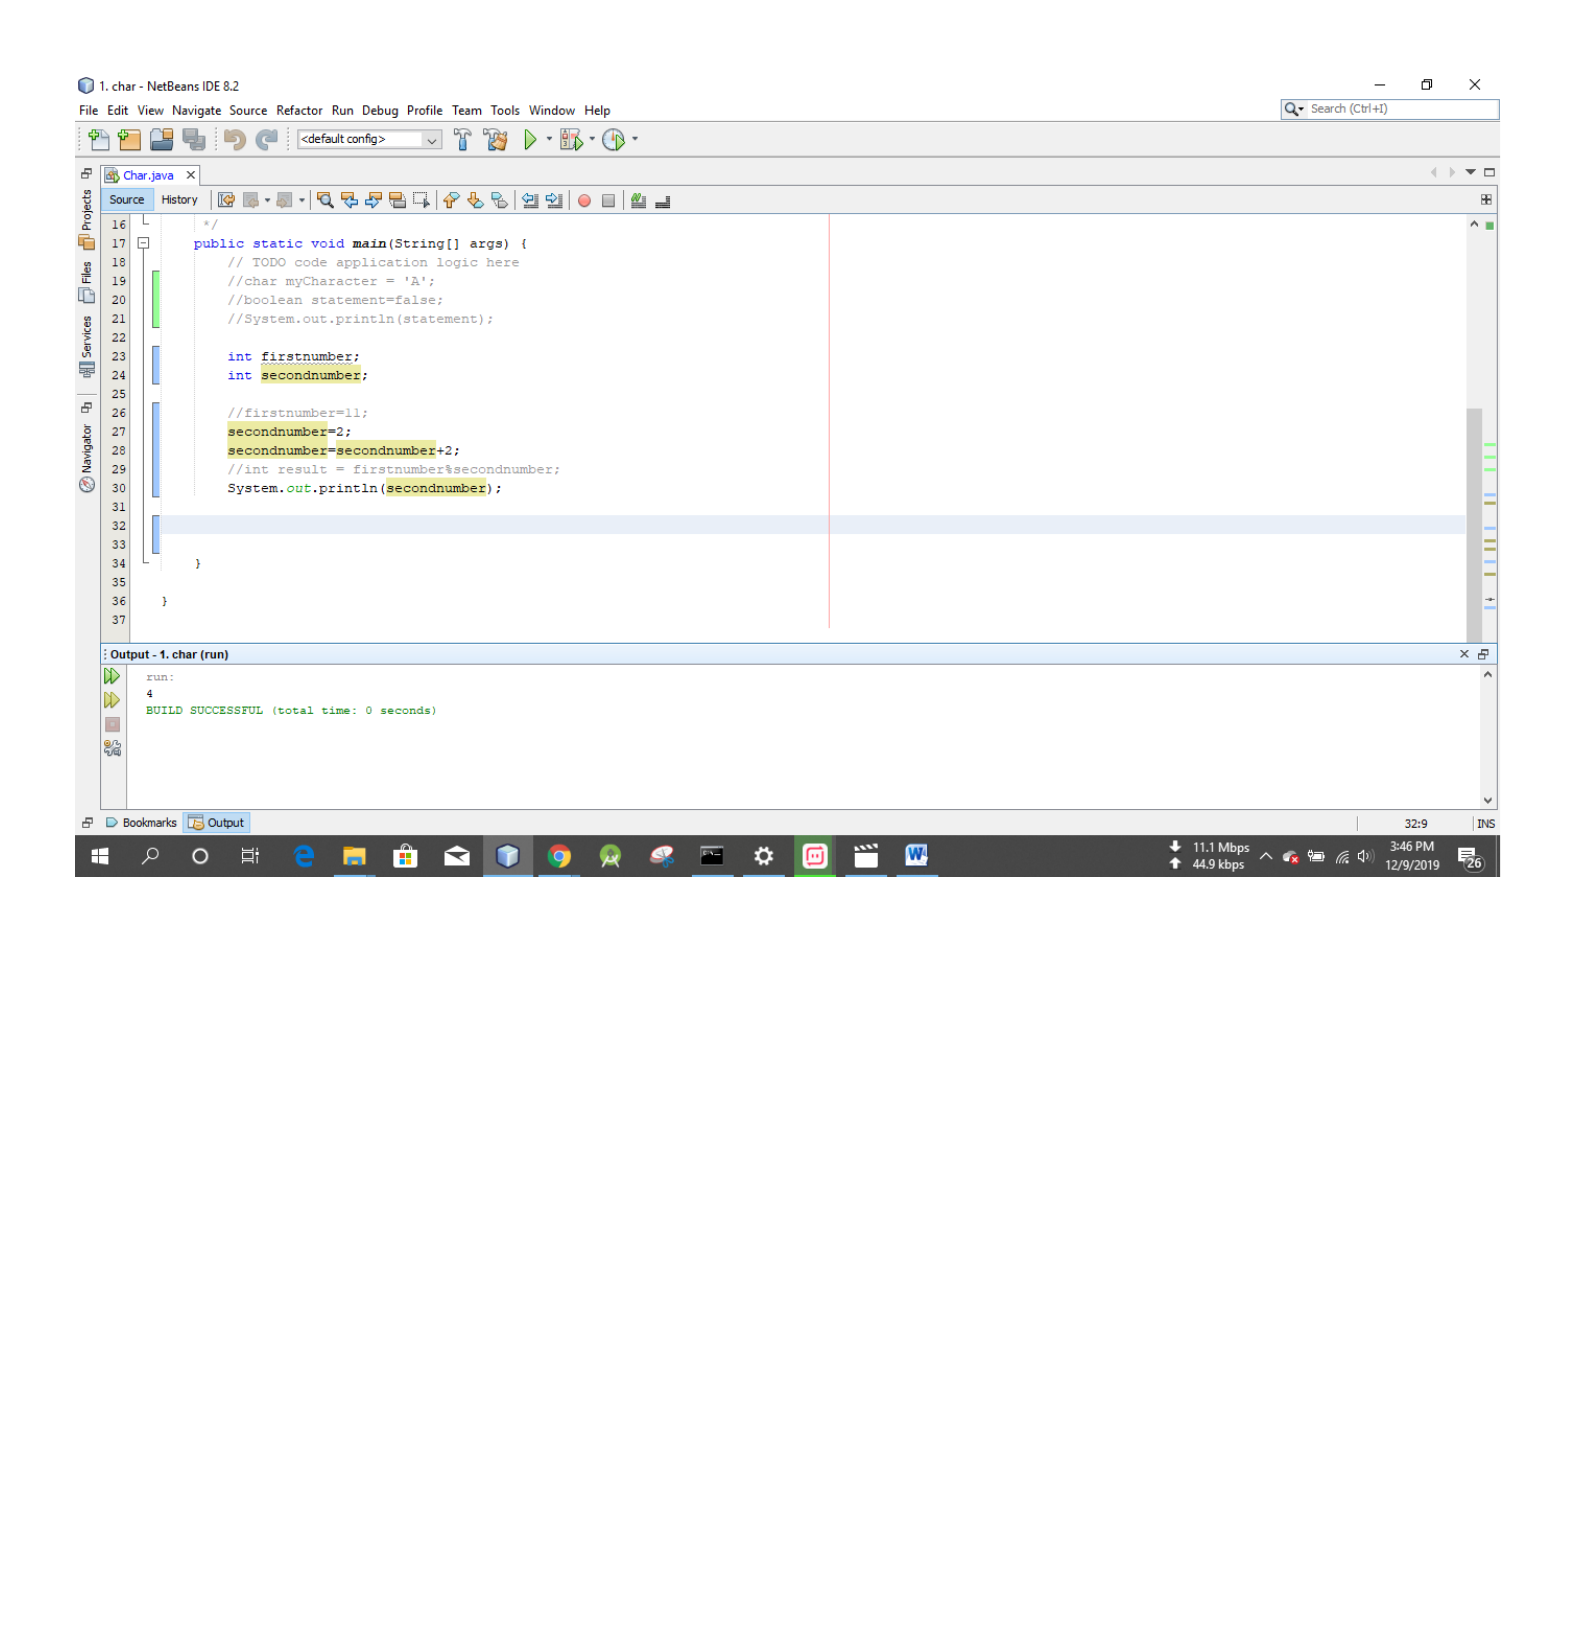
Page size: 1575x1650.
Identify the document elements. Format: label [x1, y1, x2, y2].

picture [75, 75, 1500, 877]
